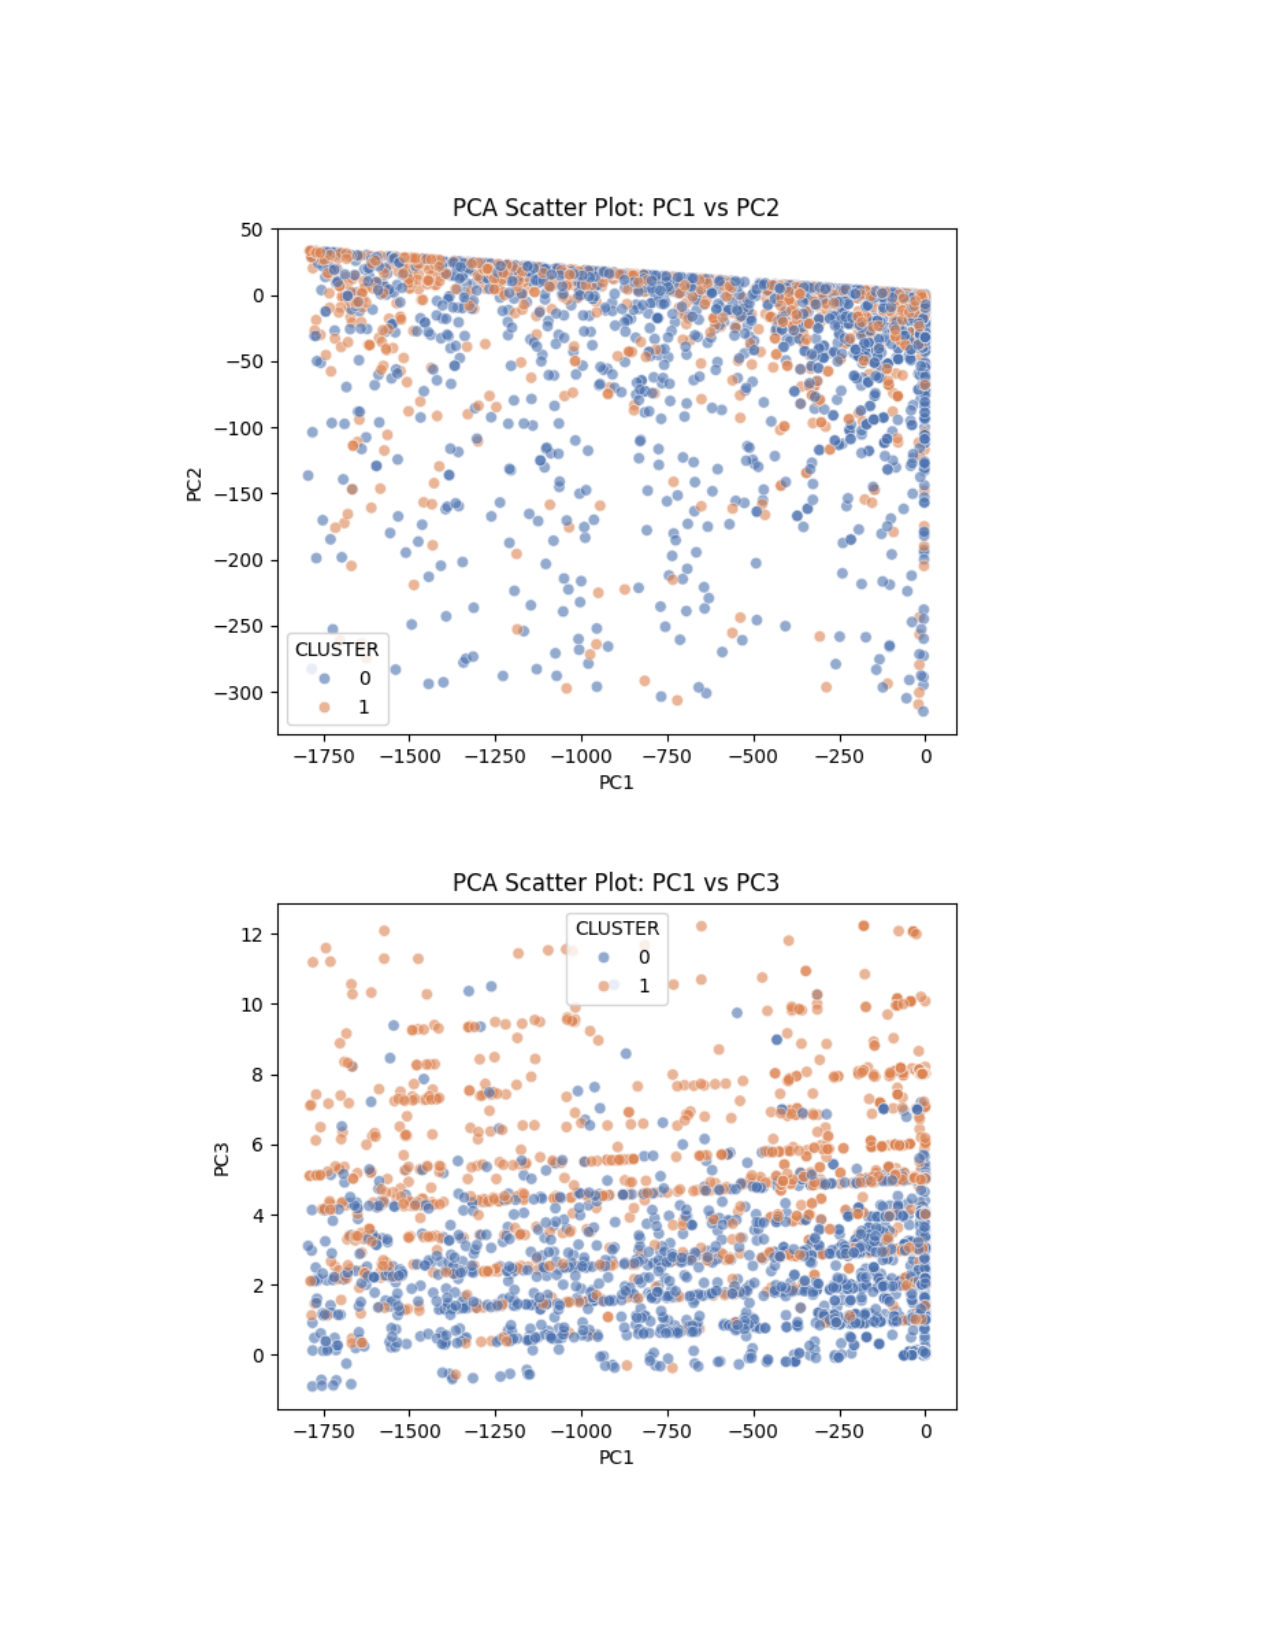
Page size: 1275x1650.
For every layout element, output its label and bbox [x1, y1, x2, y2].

picture [168, 825, 1044, 1482]
picture [168, 150, 1044, 807]
